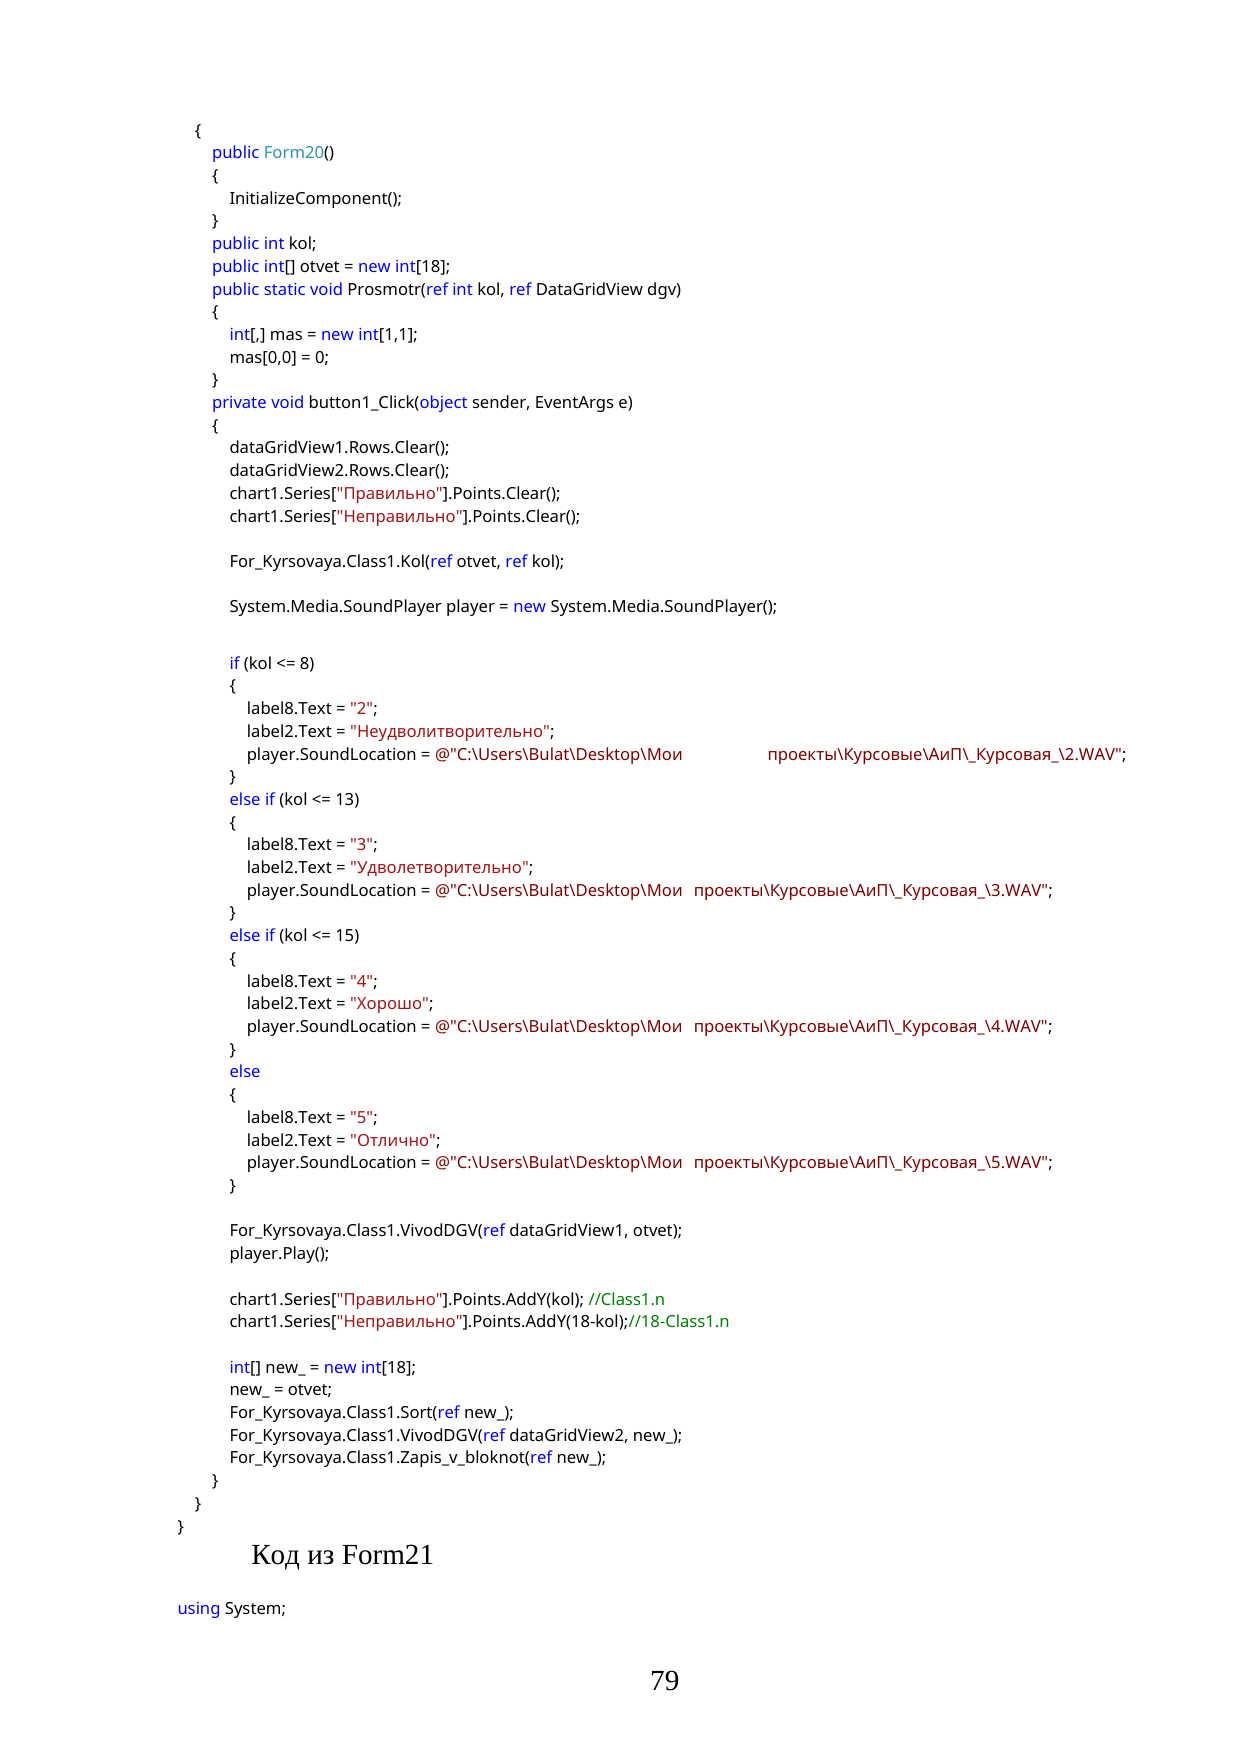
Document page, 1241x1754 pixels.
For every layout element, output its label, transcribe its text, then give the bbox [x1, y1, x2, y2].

text } [177, 901, 1152, 924]
text new_ = otvet; [177, 1378, 1152, 1401]
text } [177, 1514, 1152, 1537]
text } [177, 765, 1152, 787]
text { [177, 118, 1152, 141]
text else if (kol <= 13) [177, 787, 1152, 810]
text } [177, 368, 1152, 391]
text label8.Text = "2"; [177, 697, 1152, 719]
text label8.Text = "4"; [177, 969, 1152, 992]
text label2.Text = "Отлично"; [177, 1128, 1152, 1151]
text { [177, 300, 1152, 322]
text { [177, 946, 1152, 969]
text label2.Text = "Хорошо"; [177, 992, 1152, 1014]
text else [177, 1060, 1152, 1083]
text chart1.Series["Неправильно"].Points.Clear(); [177, 504, 1152, 527]
text dataGridView2.Rows.Clear(); [177, 459, 1152, 481]
text } [177, 1469, 1152, 1491]
text label2.Text = "Неудволитворительно"; [177, 719, 1152, 742]
text player.SoundLocation = @"C:\Users\Bulat\Desktop\Мои проекты\Курсовые\АиП\_Курсовая_\3.WAV"; [177, 878, 1152, 901]
text public int[] otvet = new int[18]; [177, 254, 1152, 277]
text { [177, 1083, 1152, 1105]
text label8.Text = "5"; [177, 1105, 1152, 1128]
text System.Media.SoundPlayer player = new System.Media.SoundPlayer(); [177, 595, 1152, 618]
text label8.Text = "3"; [177, 833, 1152, 856]
text { [177, 413, 1152, 436]
text { [177, 674, 1152, 697]
text { [177, 810, 1152, 833]
text For_Kyrsovaya.Class1.VivodDGV(ref dataGridView1, otvet); [177, 1219, 1152, 1242]
text int[] new_ = new int[18]; [177, 1355, 1152, 1378]
text else if (kol <= 15) [177, 924, 1152, 946]
text public int kol; [177, 232, 1152, 254]
text private void button1_Click(object sender, EventArgs e) [177, 391, 1152, 413]
text player.Play(); [177, 1242, 1152, 1264]
text } [177, 1491, 1152, 1514]
text player.SoundLocation = @"C:\Users\Bulat\Desktop\Мои проекты\Курсовые\АиП\_Курсовая_\2.WAV"; [177, 742, 1152, 765]
text dataGridView1.Rows.Clear(); [177, 436, 1152, 459]
text using System; [177, 1596, 1152, 1619]
text For_Kyrsovaya.Class1.Zapis_v_bloknot(ref new_); [177, 1446, 1152, 1469]
text chart1.Series["Неправильно"].Points.AddY(18-kol);//18-Class1.n [177, 1310, 1152, 1332]
text For_Kyrsovaya.Class1.Kol(ref otvet, ref kol); [177, 549, 1152, 572]
text chart1.Series["Правильно"].Points.AddY(kol); //Class1.n [177, 1287, 1152, 1310]
text } [177, 209, 1152, 232]
text chart1.Series["Правильно"].Points.Clear(); [177, 481, 1152, 504]
text mas[0,0] = 0; [177, 345, 1152, 368]
text player.SoundLocation = @"C:\Users\Bulat\Desktop\Мои проекты\Курсовые\АиП\_Курсовая_\5.WAV"; [177, 1151, 1152, 1173]
text } [177, 1037, 1152, 1060]
text InitializeComponent(); [177, 186, 1152, 209]
text Код из Form21 [177, 1537, 1152, 1570]
text int[,] mas = new int[1,1]; [177, 322, 1152, 345]
text label2.Text = "Удволетворительно"; [177, 856, 1152, 878]
text public static void Prosmotr(ref int kol, ref DataGridView dgv) [177, 277, 1152, 300]
text For_Kyrsovaya.Class1.Sort(ref new_); [177, 1401, 1152, 1423]
text player.SoundLocation = @"C:\Users\Bulat\Desktop\Мои проекты\Курсовые\АиП\_Курсовая_\4.WAV"; [177, 1014, 1152, 1037]
text } [177, 1173, 1152, 1196]
text if (kol <= 8) [177, 651, 1152, 674]
text public Form20() [177, 141, 1152, 163]
text { [177, 163, 1152, 186]
text For_Kyrsovaya.Class1.VivodDGV(ref dataGridView2, new_); [177, 1423, 1152, 1446]
